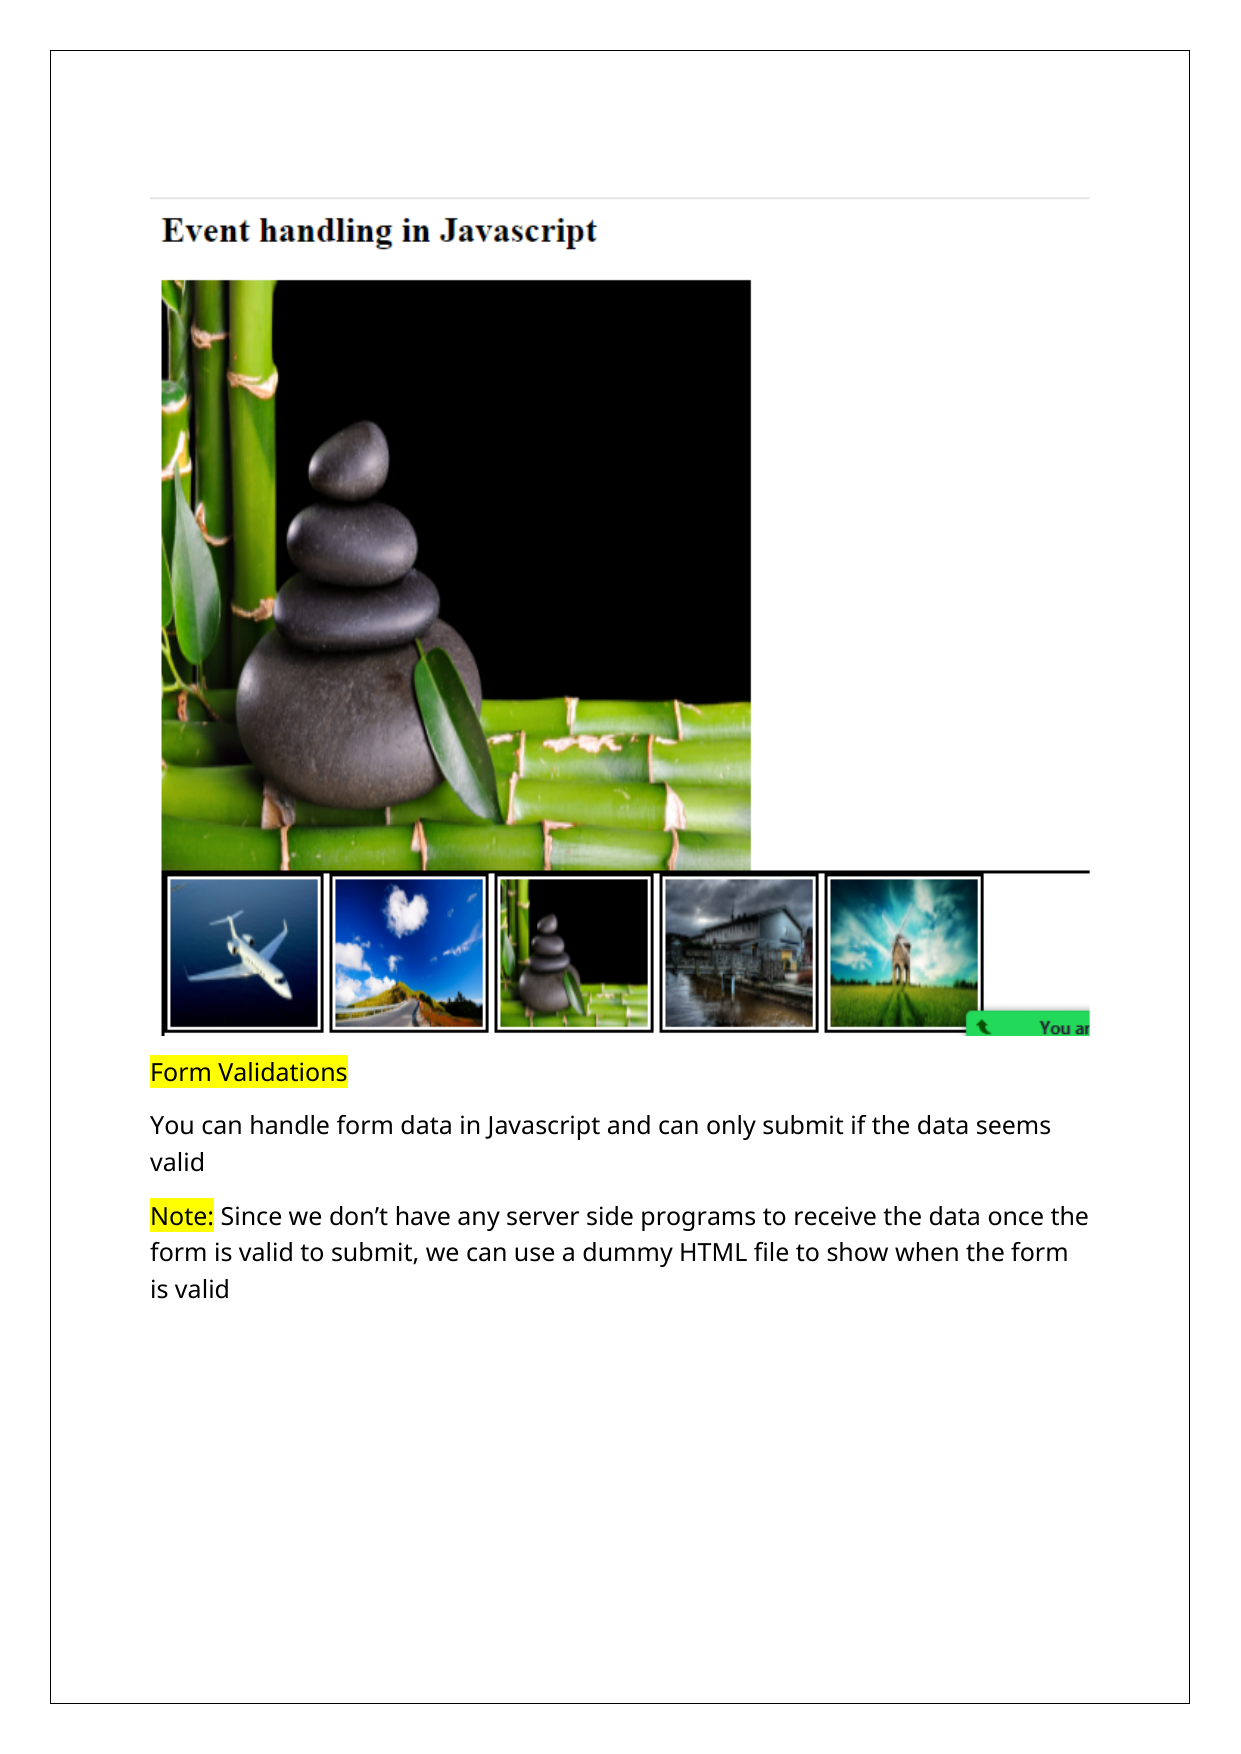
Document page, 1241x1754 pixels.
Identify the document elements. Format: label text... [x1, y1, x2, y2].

text Note: Since we don’t have any server side programs to receive the data once the form is valid to submit, we can use a dummy HTML file to show when the form is valid [150, 1198, 1090, 1306]
picture [150, 150, 1090, 1036]
text You can handle form data in Javascript and can only submit if the data seems valid [150, 1108, 1090, 1179]
text Form Validations [150, 1054, 1090, 1088]
